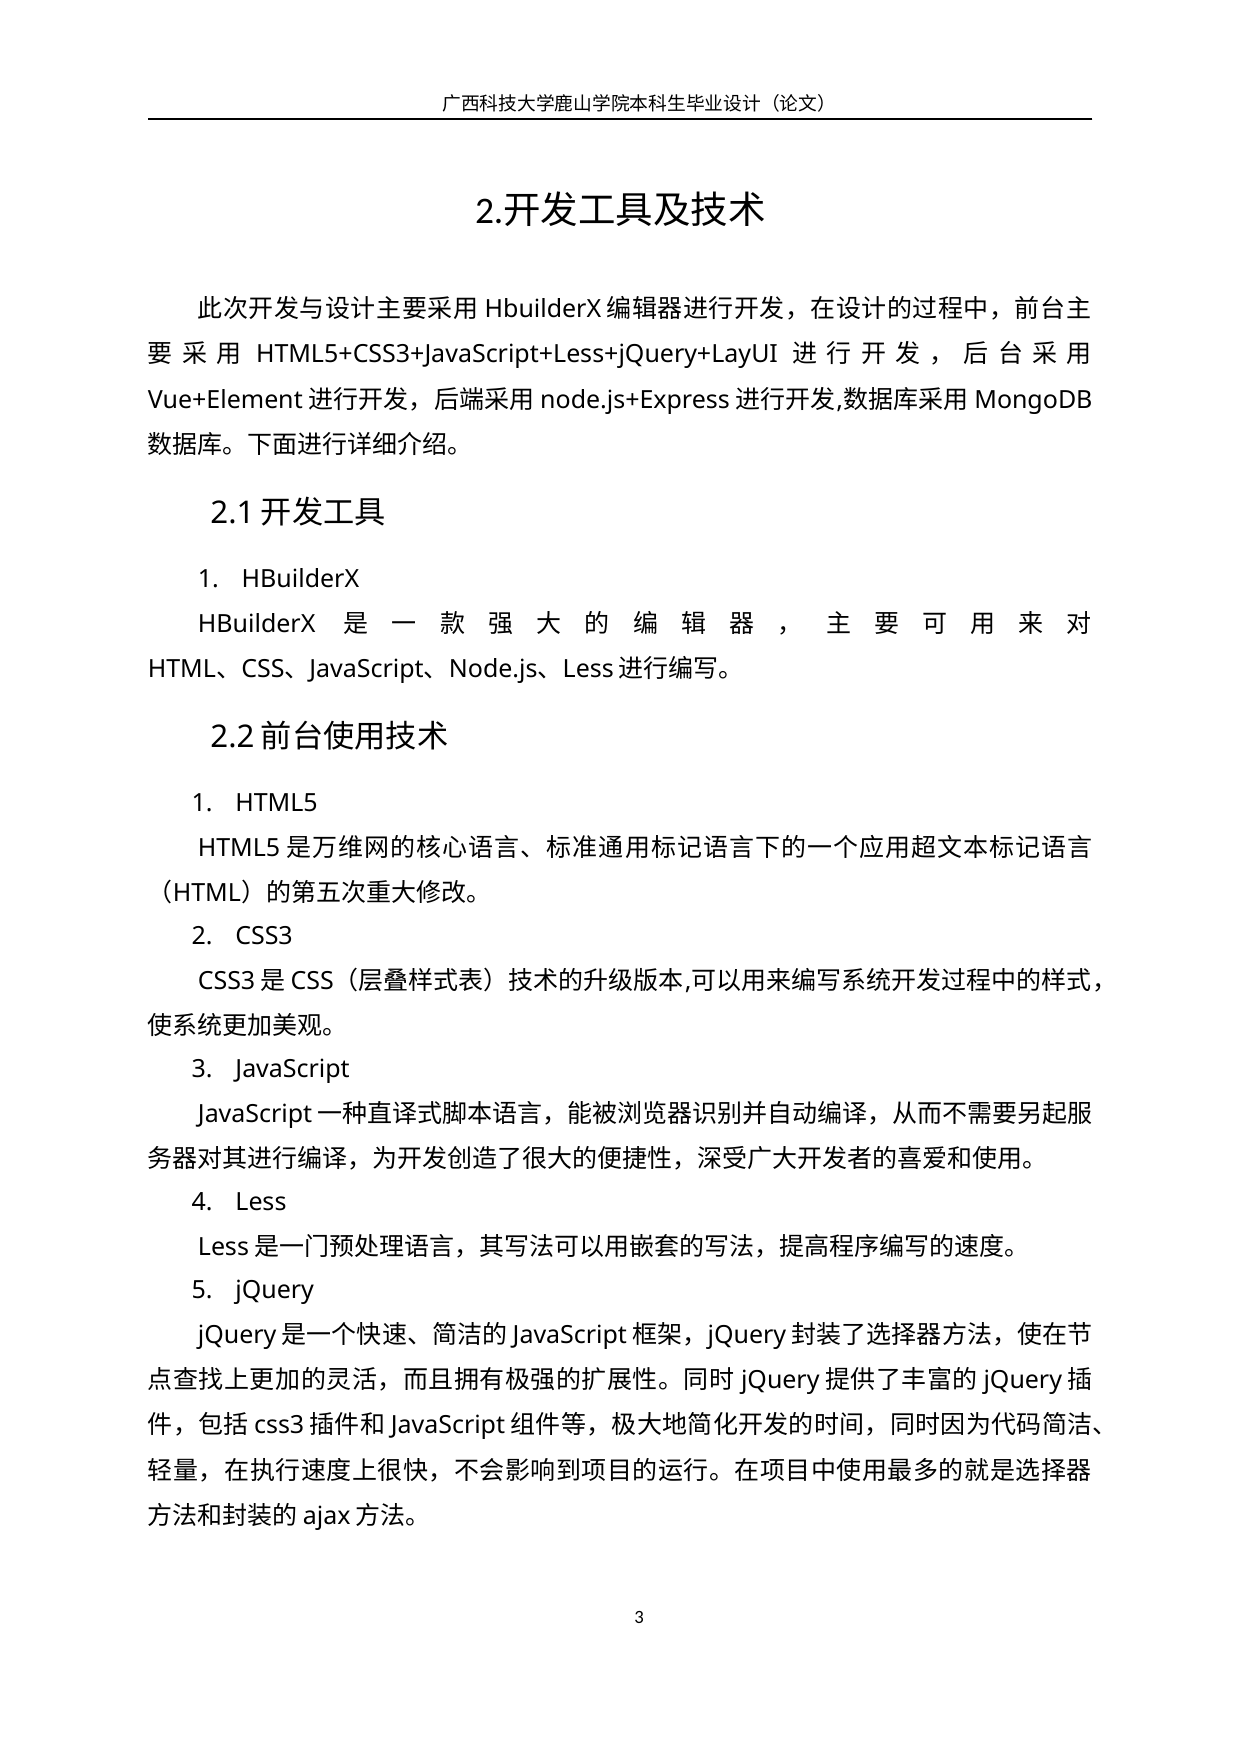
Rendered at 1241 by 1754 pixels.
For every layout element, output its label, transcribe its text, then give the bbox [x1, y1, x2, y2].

list HBuilderX [198, 561, 1092, 595]
list jQuery [148, 1272, 1092, 1306]
text JavaScript一种直译式脚本语言，能被浏览器识别并自动编译，从而不需要另起服务器对其进行编译，为开发创造了很大的便捷性，深受广大开发者的喜爱和使用。 [148, 1093, 1092, 1175]
text Less是一门预处理语言，其写法可以用嵌套的写法，提高程序编写的速度。 [148, 1226, 1092, 1263]
text 2.1开发工具 [148, 487, 1092, 532]
text 2.2前台使用技术 [148, 711, 1092, 756]
text HTML5是万维网的核心语言、标准通用标记语言下的一个应用超文本标记语言（HTML）的第五次重大修改。 [148, 827, 1092, 908]
list Less [148, 1184, 1092, 1218]
text jQuery是一个快速、简洁的JavaScript框架，jQuery封装了选择器方法，使在节点查找上更加的灵活，而且拥有极强的扩展性。同时jQuery提供了丰富的jQuery插件，包括css3插件和JavaScript组件等，极大地简化开发的时间，同时因为代码简洁、轻量，在执行速度上很快，不会影响到项目的运行。在项目中使用最多的就是选择器方法和封装的ajax方法。 [148, 1314, 1092, 1532]
list JavaScript [148, 1051, 1092, 1085]
text HBuilderX是一款强大的编辑器，主要可用来对HTML、CSS、JavaScript、Node.js、Less进行编写。 [148, 603, 1092, 685]
text CSS3是CSS（层叠样式表）技术的升级版本,可以用来编写系统开发过程中的样式，使系统更加美观。 [148, 960, 1092, 1042]
list HTML5 [148, 784, 1092, 818]
text 此次开发与设计主要采用HbuilderX编辑器进行开发，在设计的过程中，前台主要采用HTML5+CSS3+JavaScript+Less+jQuery+LayUI进行开发，后台采用Vue+Element进行开发，后端采用node.js+Express进行开发,数据库采用MongoDB数据库。下面进行详细介绍。 [148, 289, 1092, 461]
list CSS3 [148, 918, 1092, 952]
subtitle 2.开发工具及技术 [148, 180, 1092, 234]
